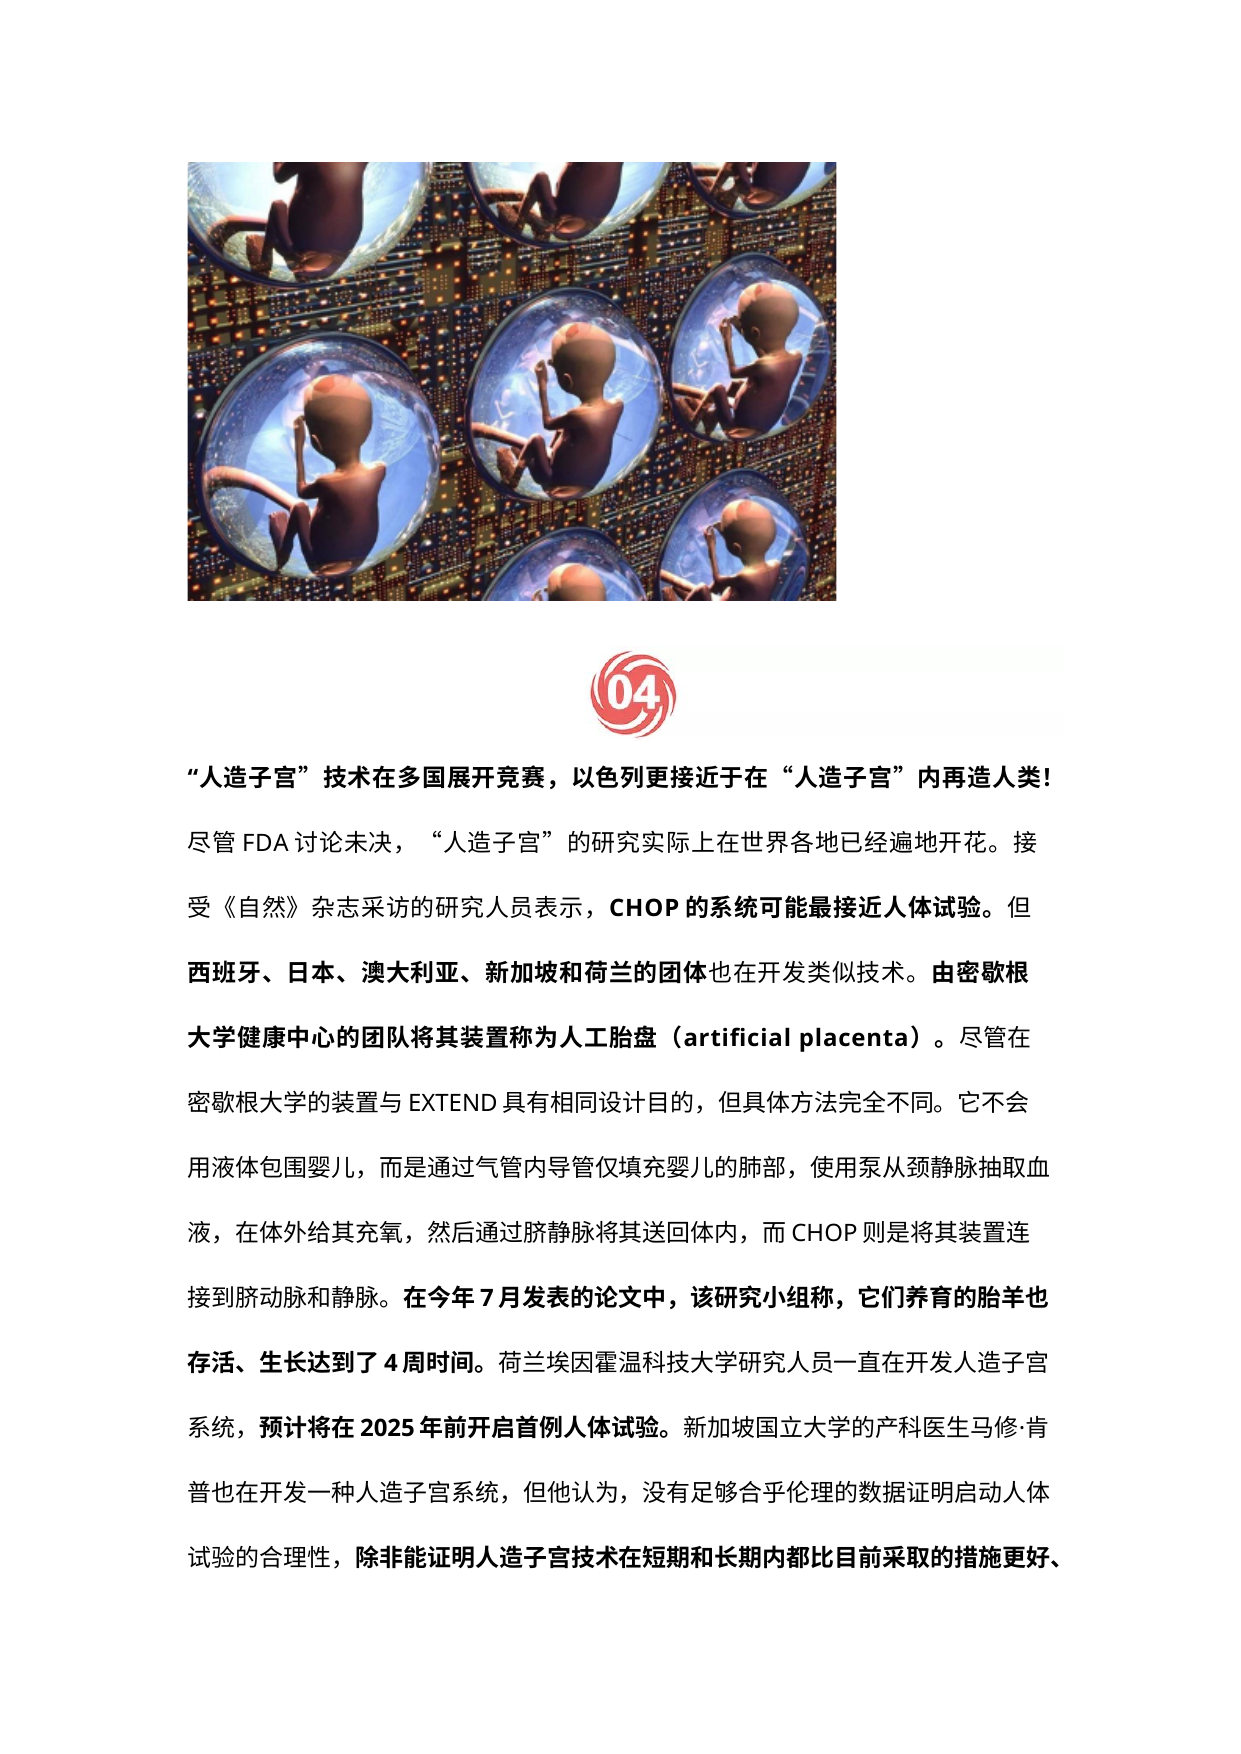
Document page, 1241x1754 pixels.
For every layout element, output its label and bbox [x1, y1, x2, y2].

picture [200, 646, 1066, 741]
text [187, 744, 1053, 1589]
picture [187, 162, 837, 601]
